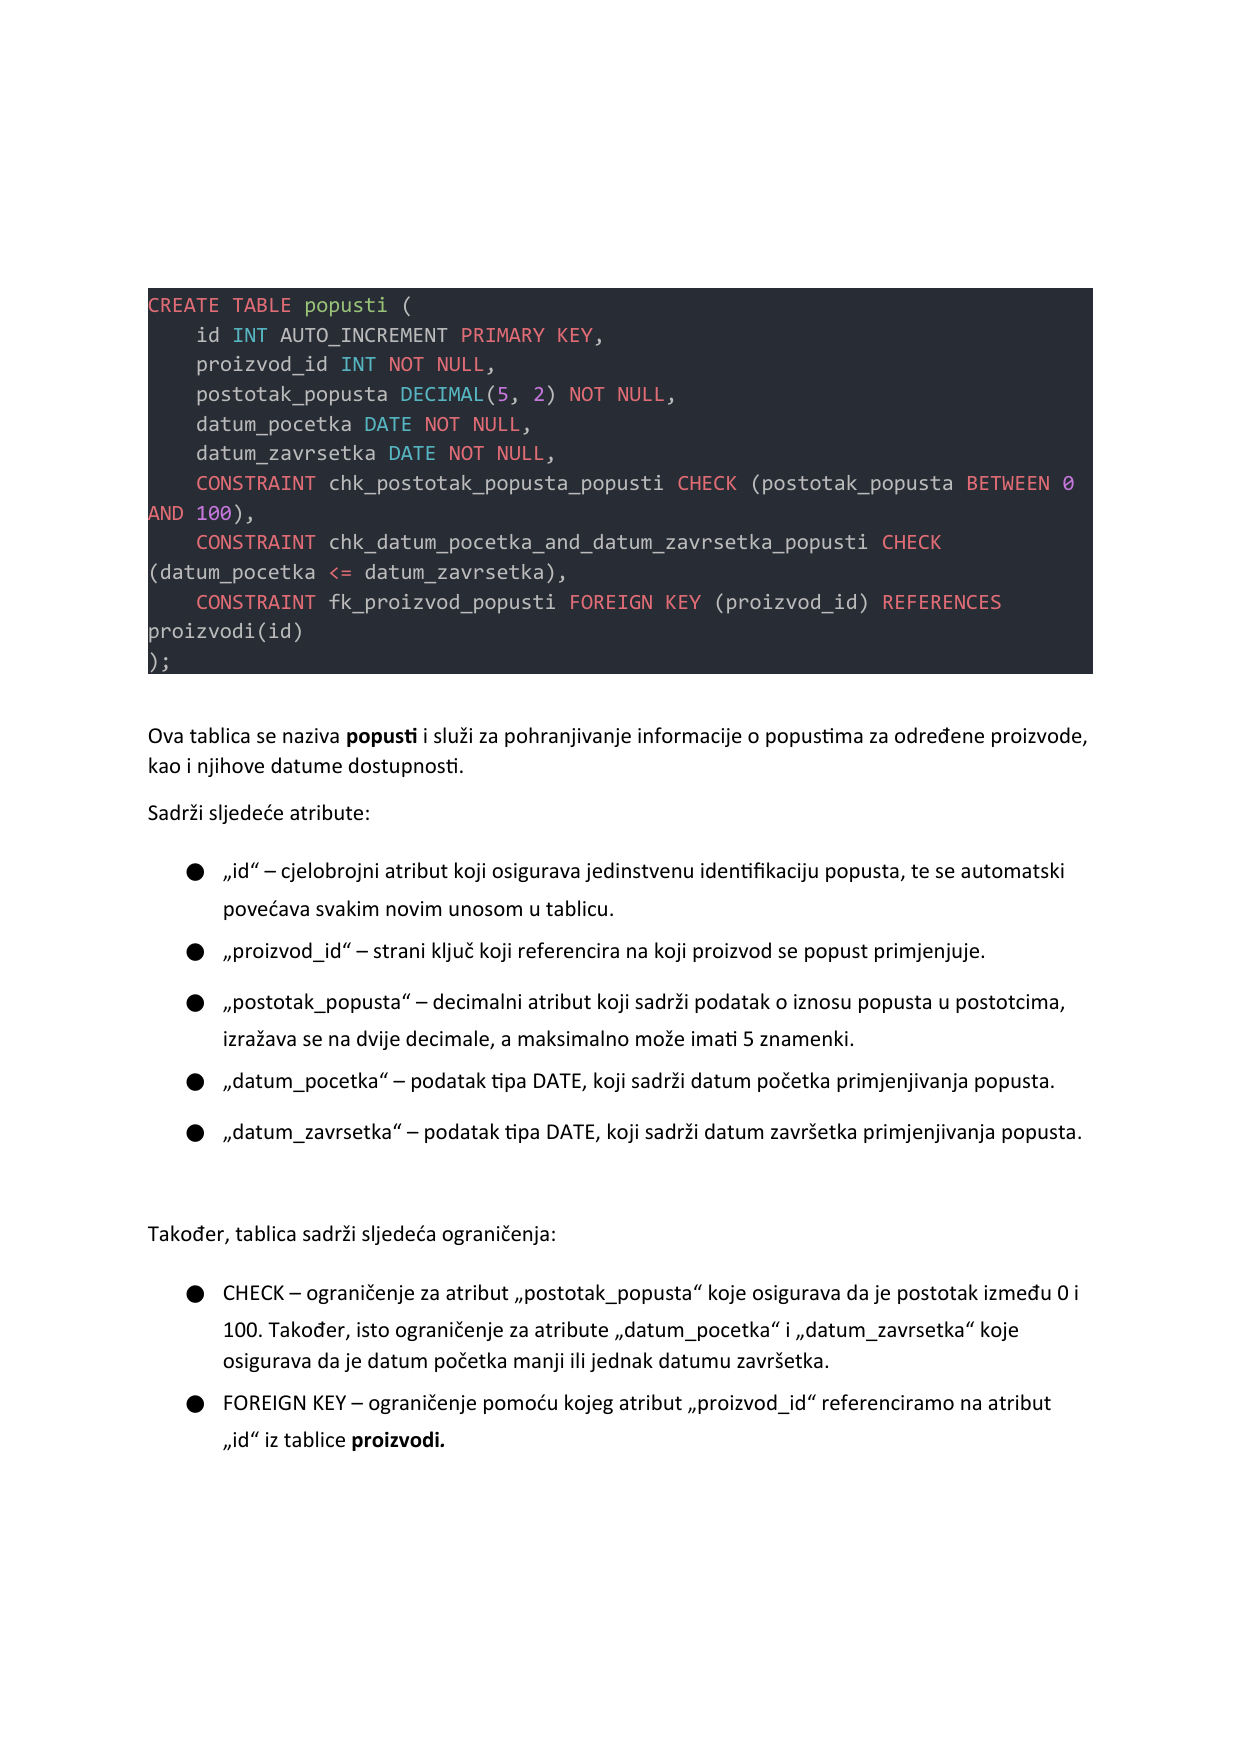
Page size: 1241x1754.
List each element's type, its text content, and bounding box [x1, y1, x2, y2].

text CONSTRAINT chk_datum_pocetka_and_datum_zavrsetka_popusti CHECK (datum_pocetka <= datum_zavrsetka), [148, 526, 1093, 585]
text CONSTRAINT chk_postotak_popusta_popusti CHECK (postotak_popusta BETWEEN 0 AND 100), [148, 466, 1093, 526]
text datum_pocetka DATE NOT NULL, [148, 407, 1093, 437]
text datum_zavrsetka DATE NOT NULL, [148, 437, 1093, 466]
list „postotak_popusta“ – decimalni atribut koji sadrži podatak o iznosu popusta u postotcima, izražava se na dvije decimale, a maksimalno može imati 5 znamenki. [185, 975, 1093, 1052]
list „id“ – cjelobrojni atribut koji osigurava jedinstvenu identifikaciju popusta, te se automatski povećava svakim novim unosom u tablicu. [185, 845, 1093, 922]
text ); [148, 644, 1093, 674]
list CHECK – ograničenje za atribut „postotak_popusta“ koje osigurava da je postotak između 0 i 100. Također, isto ograničenje za atribute „datum_pocetka“ i „datum_zavrsetka“ koje osigurava da je datum početka manji ili jednak datumu završetka. [185, 1266, 1093, 1374]
text postotak_popusta DECIMAL(5, 2) NOT NULL, [148, 377, 1093, 407]
text CONSTRAINT fk_proizvod_popusti FOREIGN KEY (proizvod_id) REFERENCES proizvodi(id) [148, 585, 1093, 644]
text Također, tablica sadrži sljedeća ograničenja: [148, 1219, 1093, 1247]
list „proizvod_id“ – strani ključ koji referencira na koji proizvod se popust primjenjuje. [185, 924, 1093, 971]
text id INT AUTO_INCREMENT PRIMARY KEY, [148, 318, 1093, 348]
list FOREIGN KEY – ograničenje pomoću kojeg atribut „proizvod_id“ referenciramo na atribut „id“ iz tablice proizvodi. [185, 1376, 1093, 1453]
text proizvod_id INT NOT NULL, [148, 348, 1093, 377]
list „datum_pocetka“ – podatak tipa DATE, koji sadrži datum početka primjenjivanja popusta. [185, 1054, 1093, 1101]
text Ova tablica se naziva popusti i služi za pohranjivanje informacije o popustima za određene proizvode, kao i njihove datume dostupnosti. [148, 721, 1093, 779]
text Sadrži sljedeće atribute: [148, 798, 1093, 826]
text CREATE TABLE popusti ( [148, 288, 1093, 318]
list „datum_zavrsetka“ – podatak tipa DATE, koji sadrži datum završetka primjenjivanja popusta. [185, 1105, 1093, 1152]
